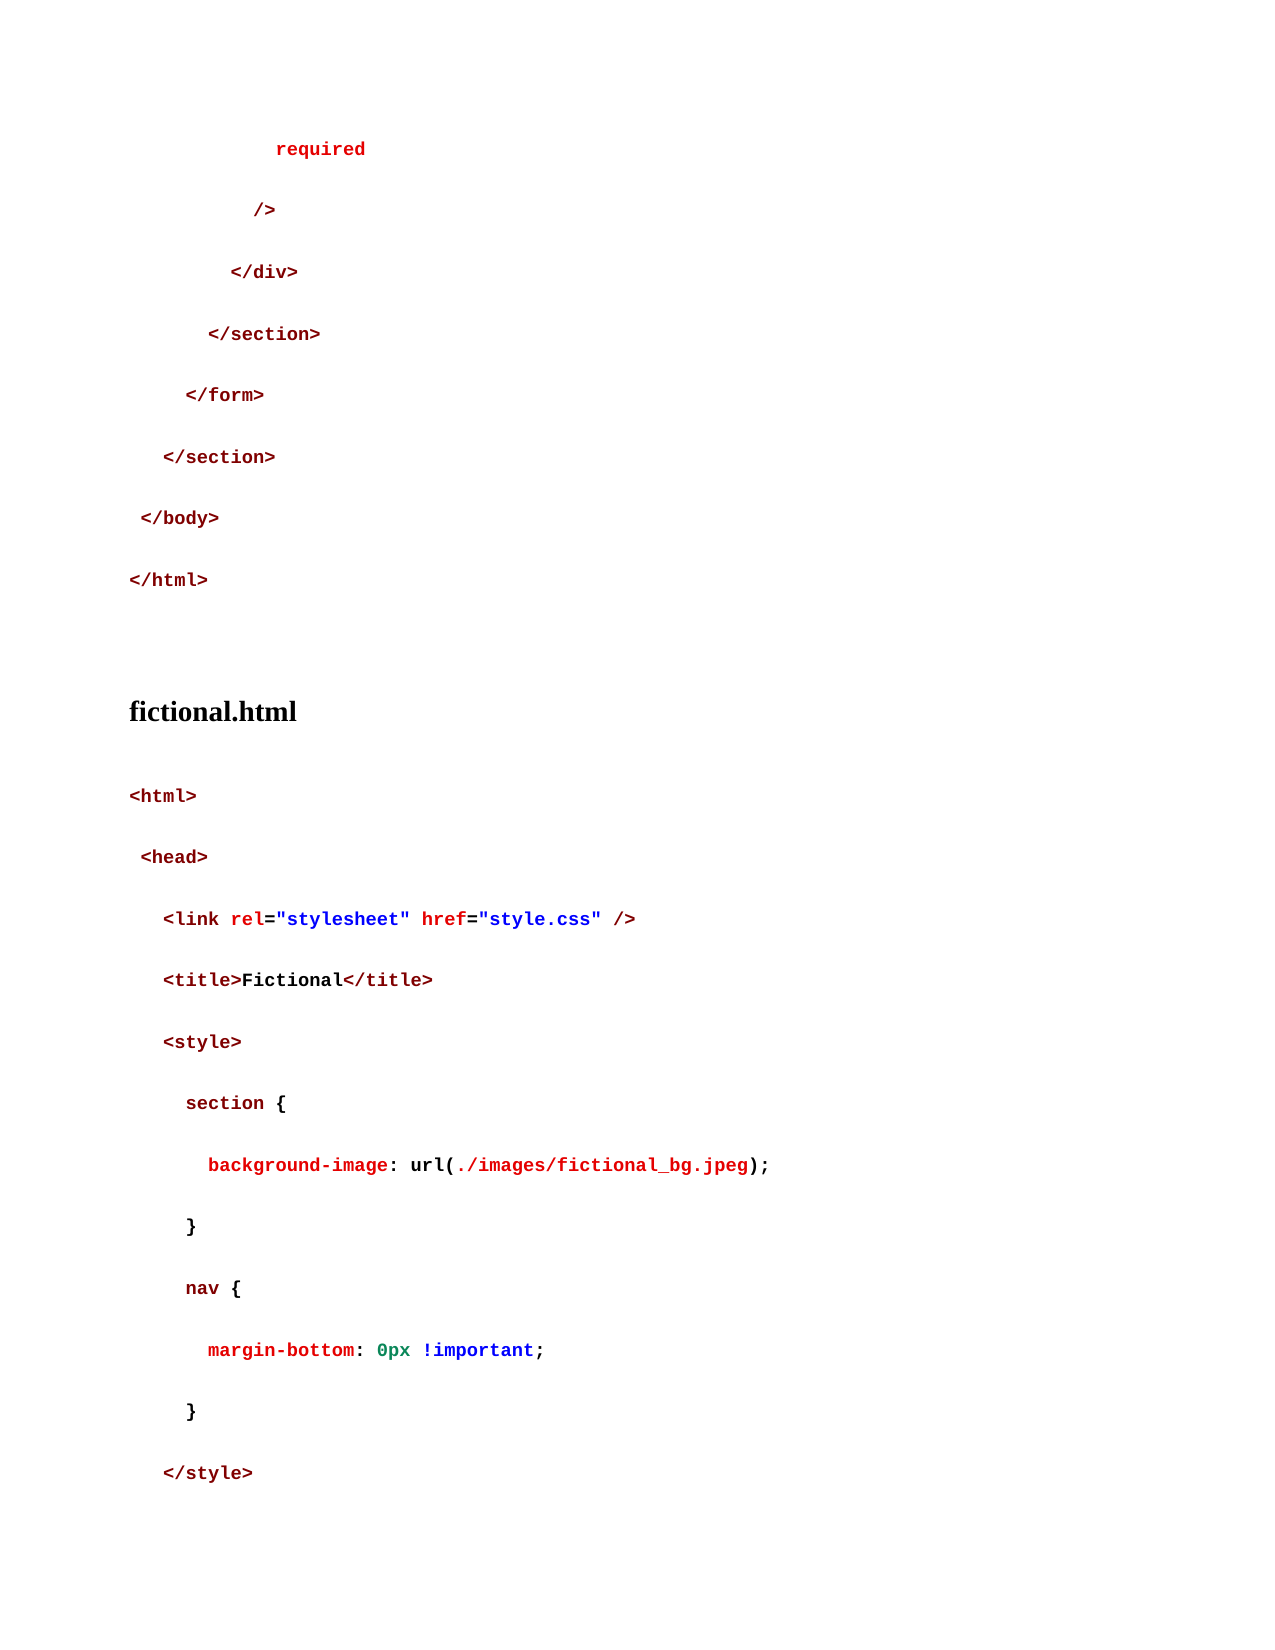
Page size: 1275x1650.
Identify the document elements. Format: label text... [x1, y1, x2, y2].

text /> [129, 201, 897, 222]
text required [129, 139, 897, 161]
text background-image: url(./images/fictional_bg.jpeg); [129, 1156, 897, 1177]
text </style> [129, 1463, 897, 1485]
text </html> [129, 571, 897, 592]
text } [129, 1217, 897, 1238]
text nav { [129, 1279, 897, 1300]
text <link rel="stylesheet" href="style.css" /> [129, 909, 897, 931]
text </div> [129, 263, 897, 284]
text section { [129, 1094, 897, 1115]
text <html> [129, 786, 897, 808]
text fictional.html [129, 694, 897, 727]
text <head> [129, 848, 897, 869]
text } [129, 1402, 897, 1423]
text </section> [129, 324, 897, 346]
text <style> [129, 1033, 897, 1054]
text margin-bottom: 0px !important; [129, 1340, 897, 1362]
text </section> [129, 447, 897, 469]
text <title>Fictional</title> [129, 971, 897, 992]
text </form> [129, 386, 897, 407]
text </body> [129, 509, 897, 530]
